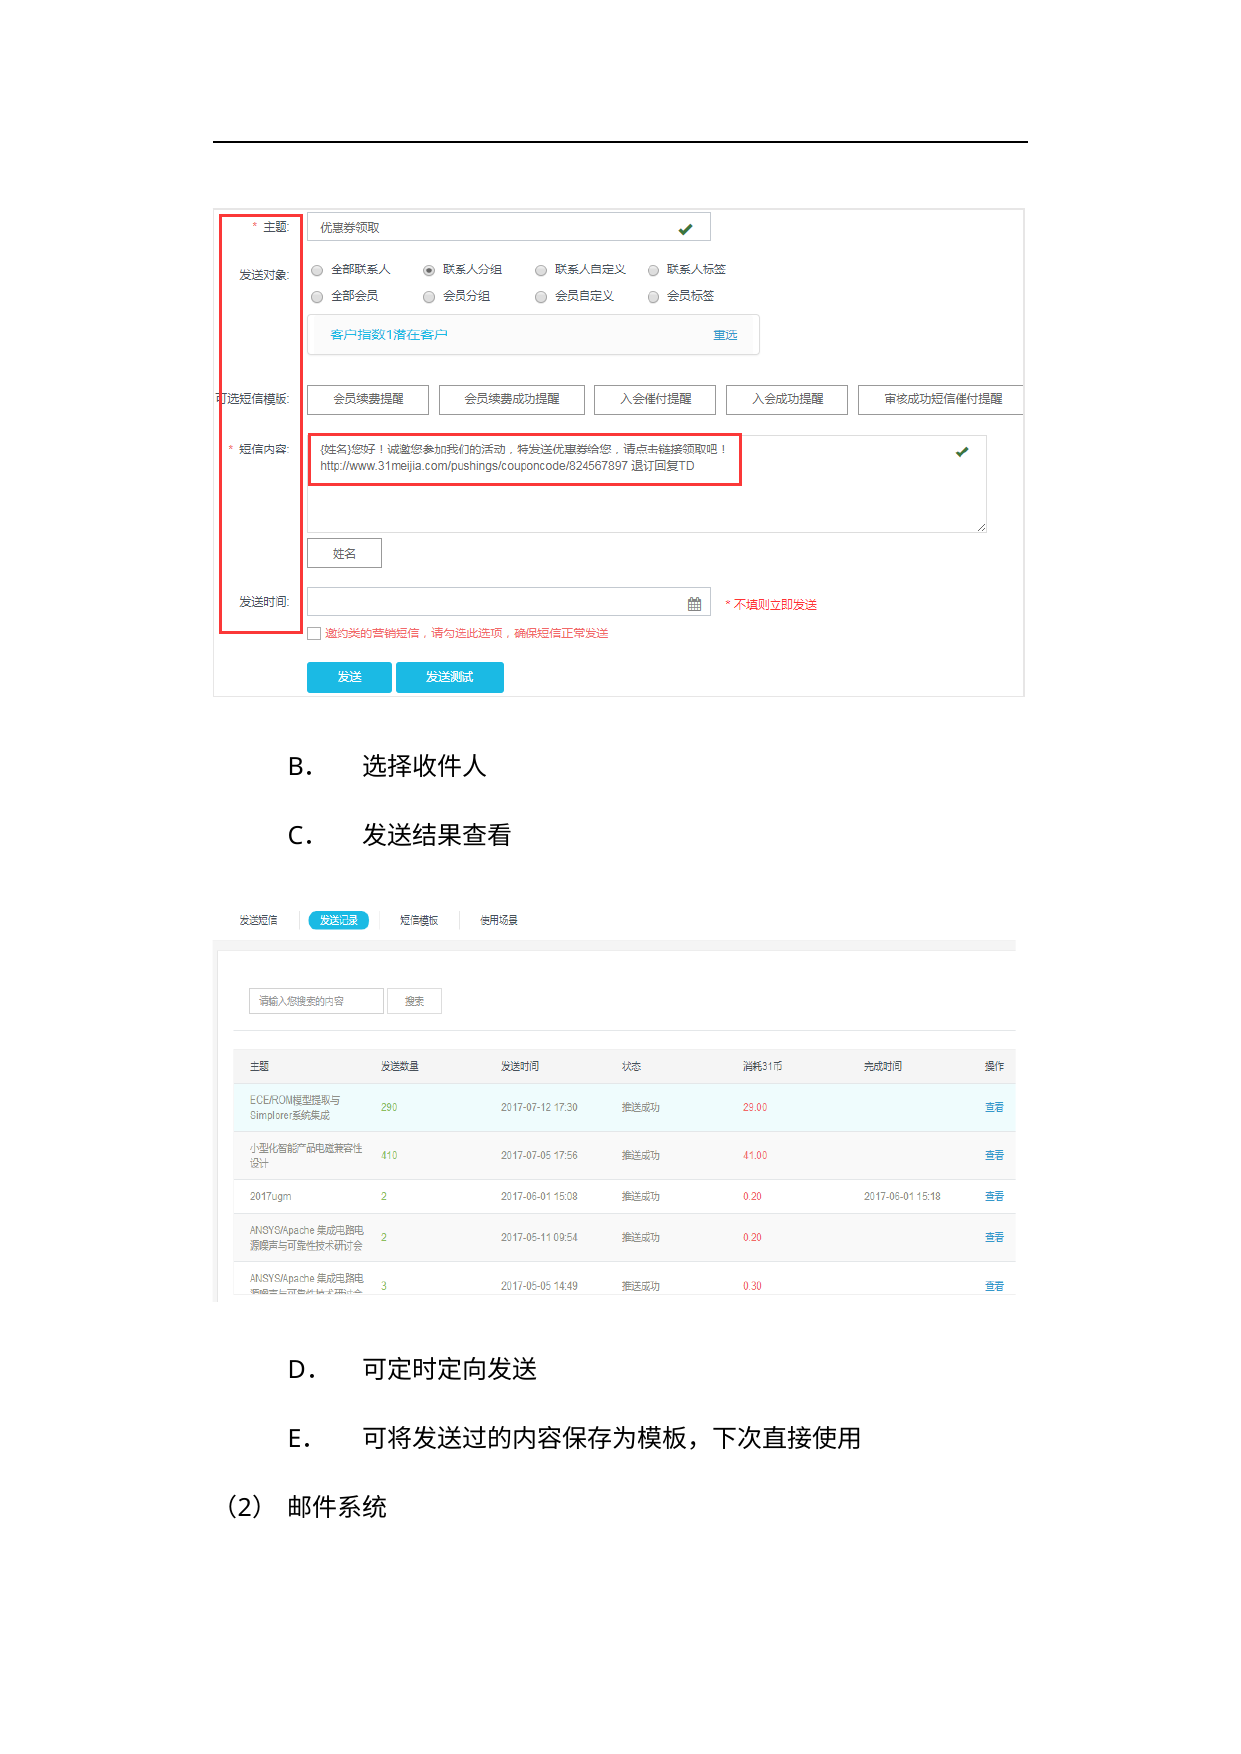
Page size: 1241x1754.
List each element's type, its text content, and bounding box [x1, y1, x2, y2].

list 发送结果查看 [287, 811, 1028, 855]
picture [214, 210, 1023, 696]
list 选择收件人 [287, 742, 1028, 786]
list 可定时定向发送 [287, 1346, 1028, 1390]
list 可将发送过的内容保存为模板，下次直接使用 [287, 1415, 1028, 1459]
picture [212, 899, 1016, 1302]
list 邮件系统 [212, 1484, 1028, 1528]
